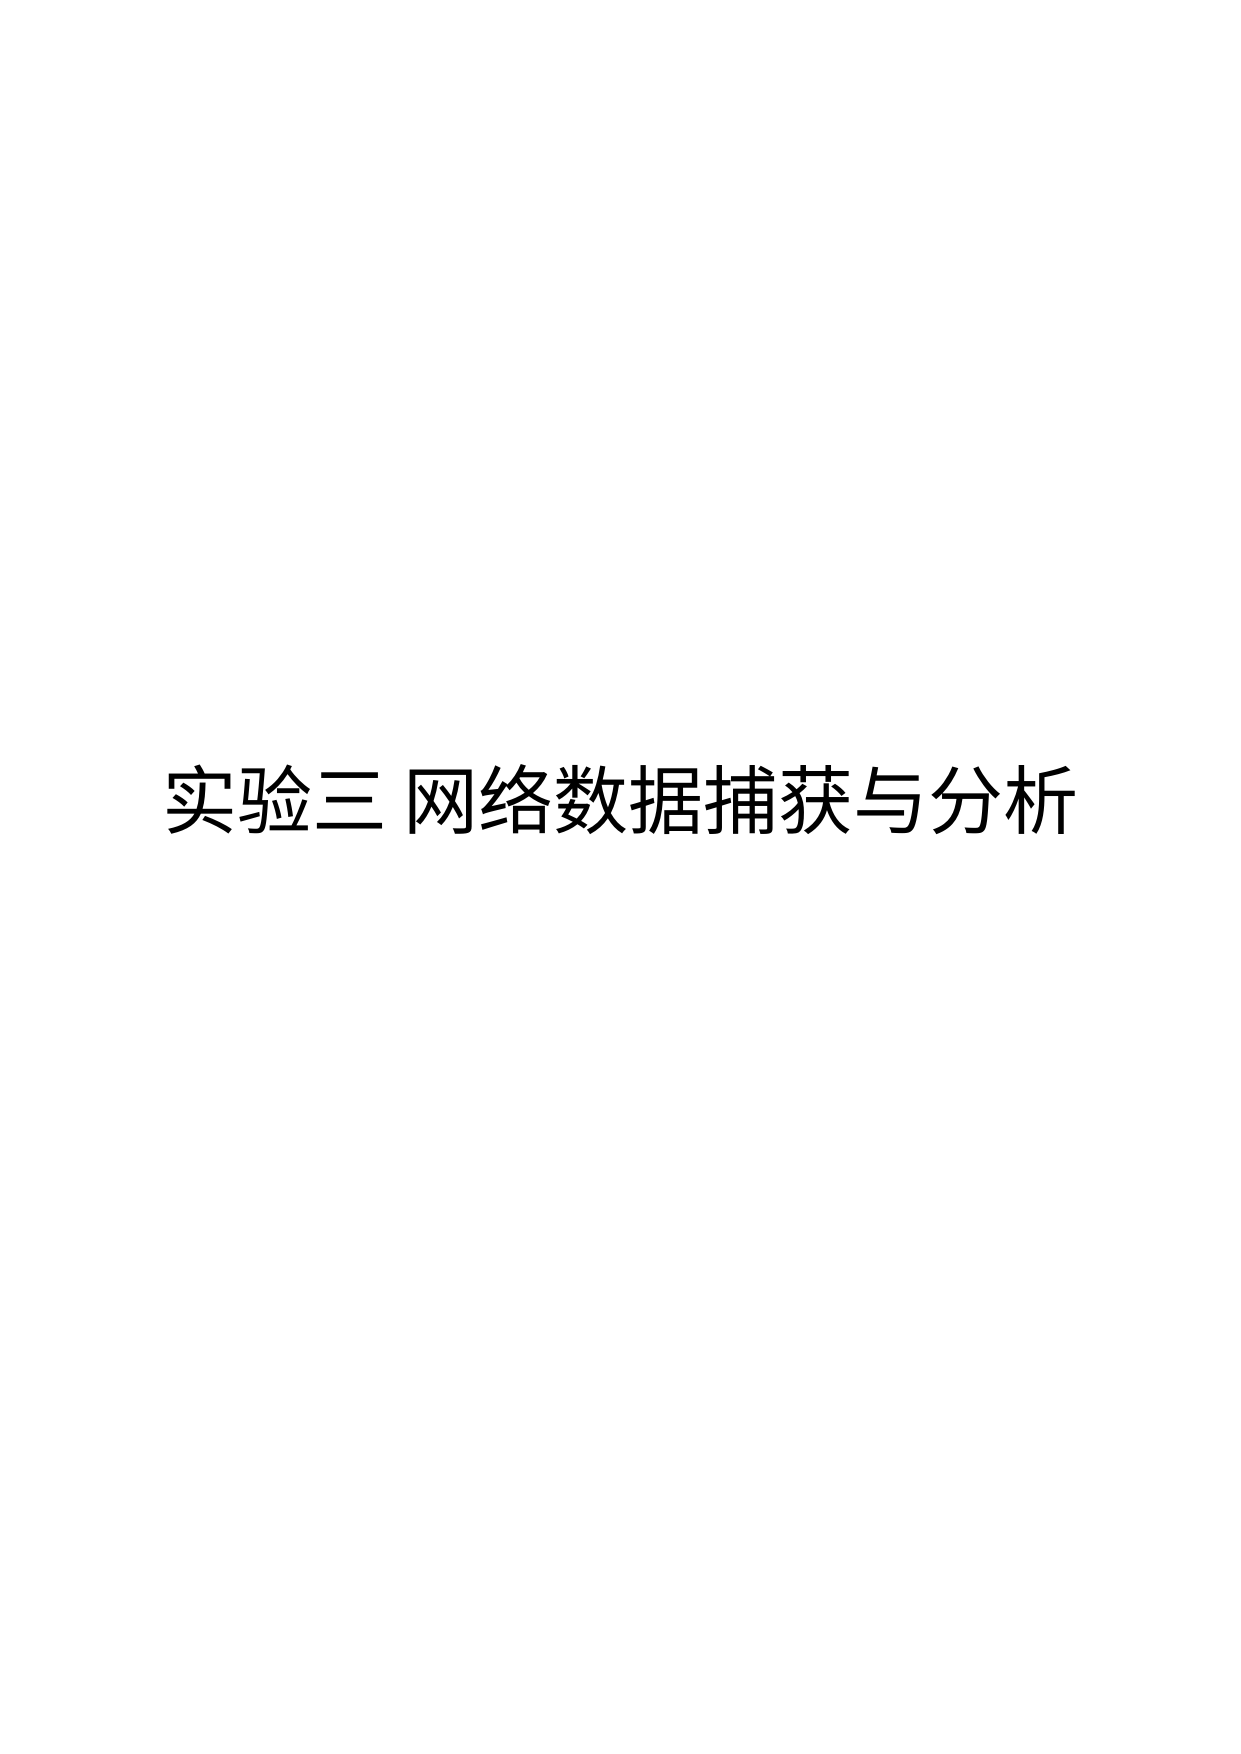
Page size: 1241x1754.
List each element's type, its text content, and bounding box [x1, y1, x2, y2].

text 实验三 网络数据捕获与分析 [75, 731, 1165, 861]
